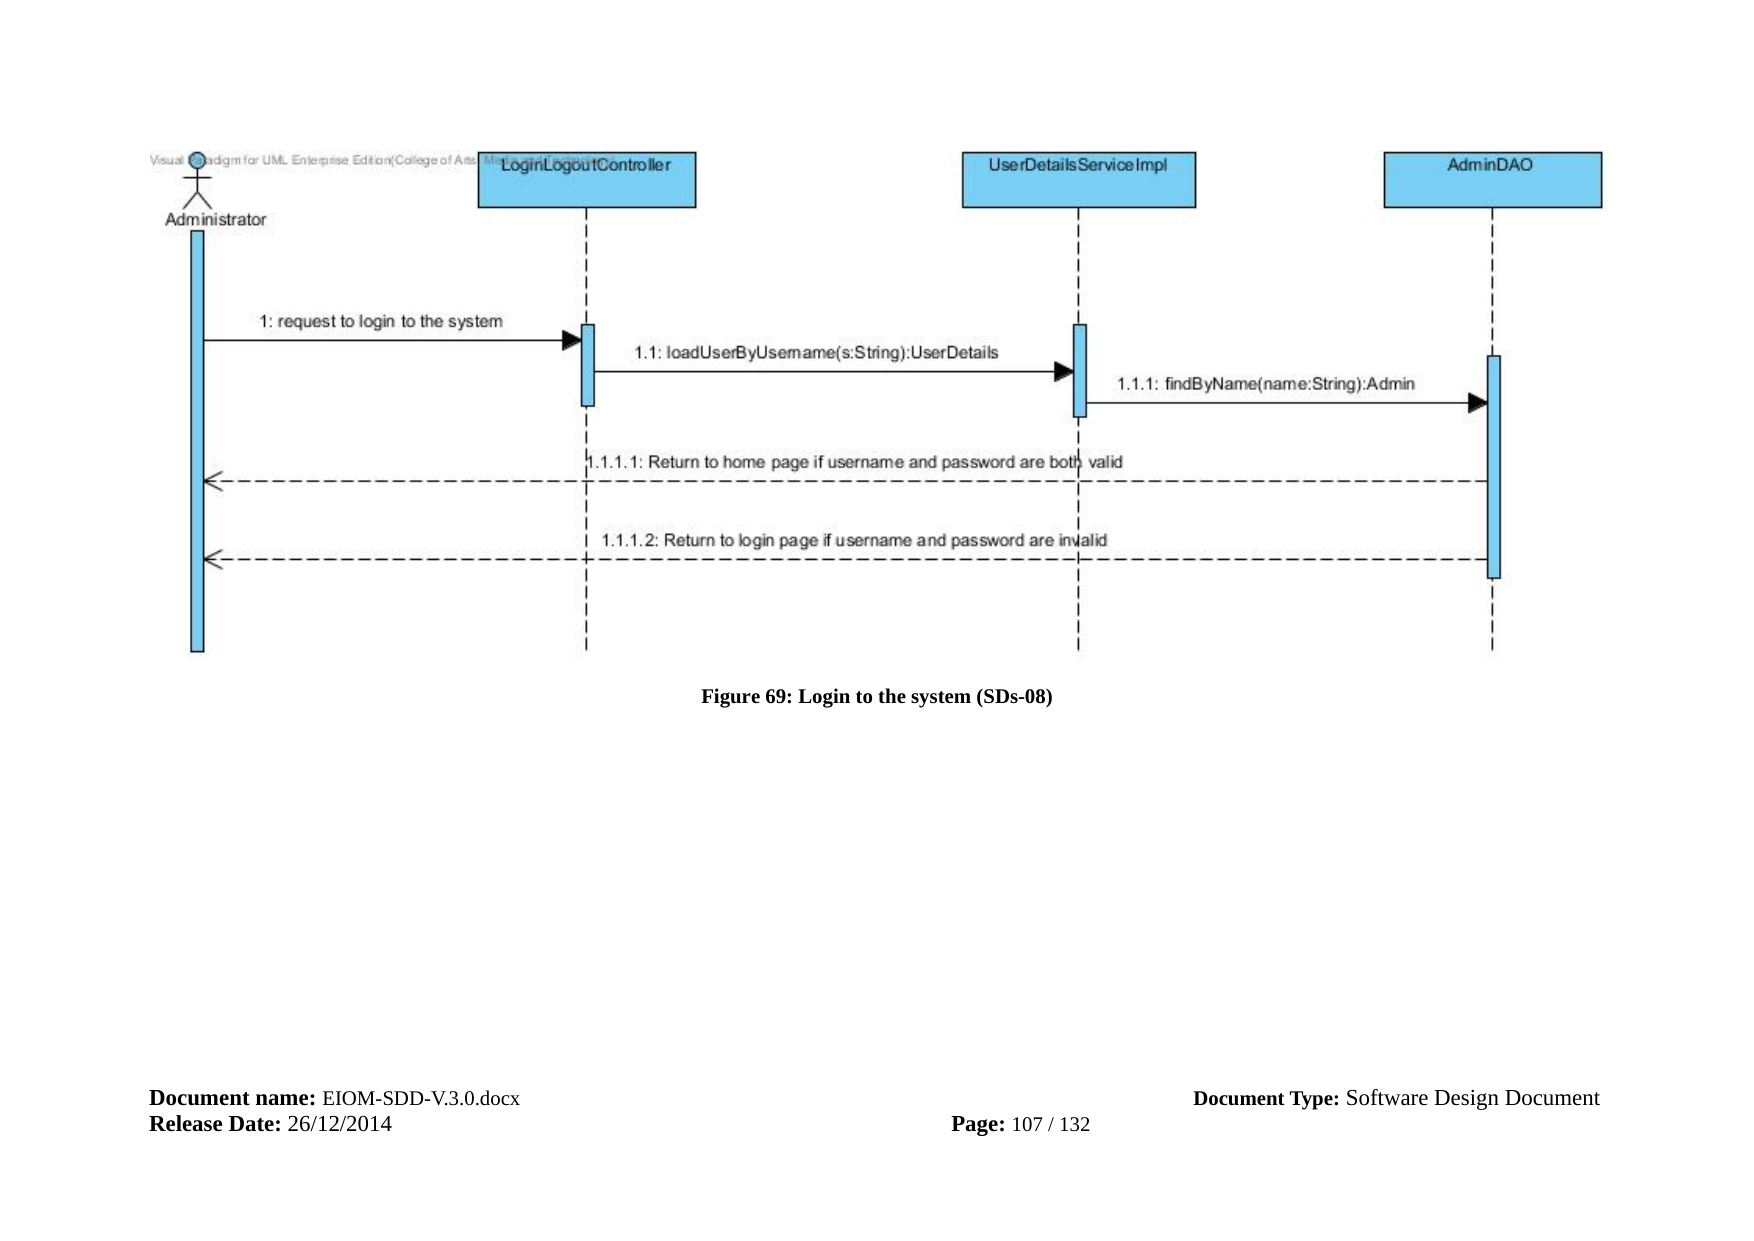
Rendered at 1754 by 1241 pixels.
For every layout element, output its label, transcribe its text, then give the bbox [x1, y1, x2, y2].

picture [150, 150, 1609, 659]
text Figure 69: Login to the system (SDs-08) [150, 684, 1604, 708]
